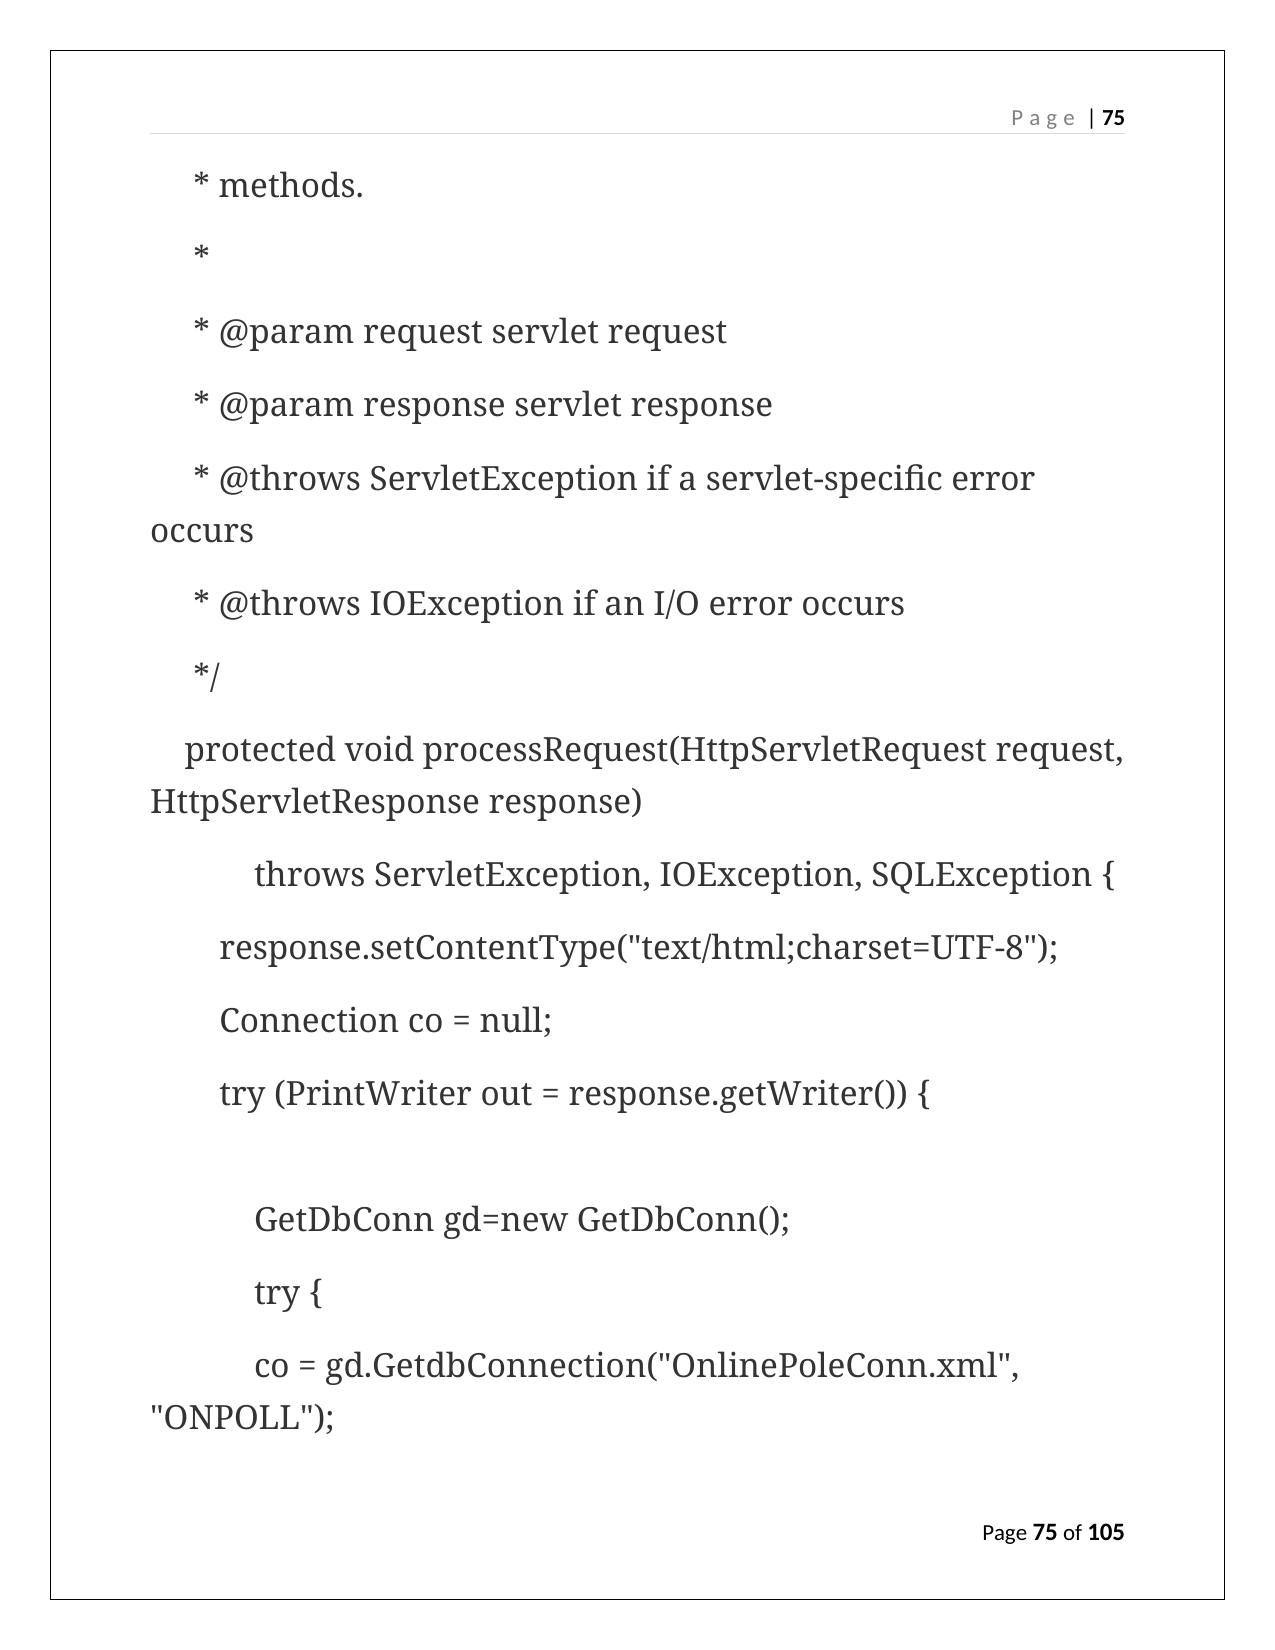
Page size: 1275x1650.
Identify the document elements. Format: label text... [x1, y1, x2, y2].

text * @param response servlet response [150, 381, 1125, 427]
text GetDbConn gd=new GetDbConn(); [150, 1196, 1125, 1241]
text response.setContentType("text/html;charset=UTF-8"); [150, 924, 1125, 969]
text try (PrintWriter out = response.getWriter()) { [150, 1070, 1125, 1115]
text protected void processRequest(HttpServletRequest request, HttpServletResponse response) [150, 726, 1125, 823]
text co = gd.GetdbConnection("OnlinePoleConn.xml", "ONPOLL"); [150, 1342, 1125, 1439]
text try { [150, 1269, 1125, 1314]
text * @throws ServletException if a servlet-specific error occurs [150, 454, 1125, 552]
text Connection co = null; [150, 997, 1125, 1042]
text throws ServletException, IOException, SQLException { [150, 851, 1125, 896]
text * [150, 235, 1125, 281]
text * @throws IOException if an I/O error occurs [150, 579, 1125, 625]
text * @param request servlet request [150, 308, 1125, 354]
text */ [150, 652, 1125, 698]
text * methods. [150, 162, 1125, 208]
